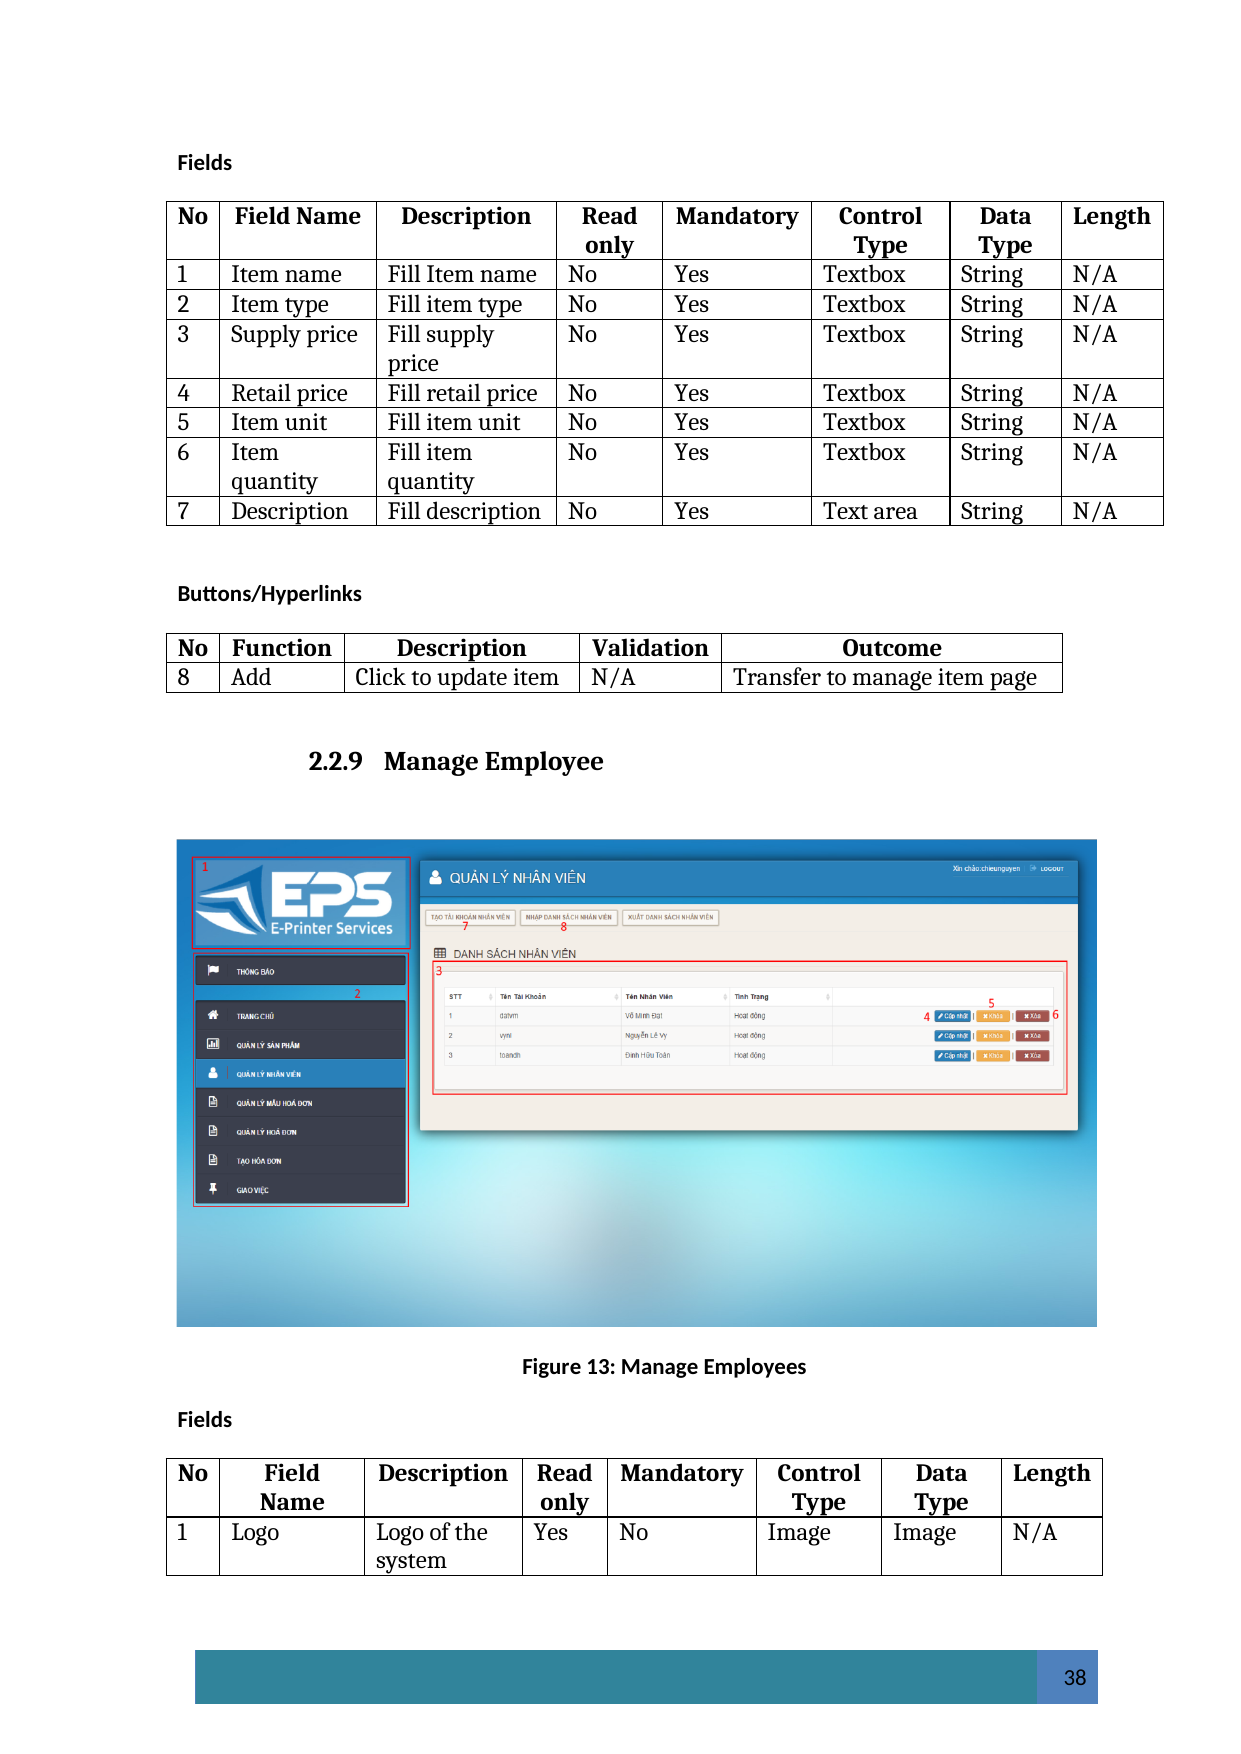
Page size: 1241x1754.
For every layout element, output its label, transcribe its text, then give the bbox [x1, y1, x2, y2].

table_header Length [1002, 1459, 1102, 1516]
table_cell Textbox [812, 260, 949, 289]
table_header Read only [523, 1459, 607, 1516]
subtitle Manage Employee [308, 746, 1151, 777]
table_header Data Type [882, 1459, 1001, 1516]
table_header Field Name [220, 1459, 364, 1516]
table_cell Item unit [220, 408, 376, 437]
table_header Read only [557, 202, 662, 259]
table_cell String [951, 290, 1061, 319]
table_cell Supply price [220, 320, 376, 377]
table_header Field Name [220, 202, 376, 259]
table_cell Description [220, 497, 376, 525]
table_cell 4 [167, 379, 219, 407]
table_cell No [557, 260, 662, 289]
table_cell N/A [1002, 1518, 1102, 1575]
table_header Outcome [722, 634, 1062, 662]
picture [176, 839, 1097, 1327]
table_cell String [951, 320, 1061, 377]
table_cell Fill supply price [377, 320, 556, 377]
table_cell Yes [663, 320, 811, 377]
table_header Mandatory [608, 1459, 756, 1516]
table_header Description [345, 634, 579, 662]
table_cell N/A [1062, 260, 1163, 289]
table_header Control Type [812, 202, 949, 259]
table_cell N/A [1062, 408, 1163, 437]
text Buttons/Hyperlinks [177, 579, 1151, 607]
table_cell Item name [220, 260, 376, 289]
table_header No [167, 634, 219, 662]
table_cell No [557, 438, 662, 496]
table_header Length [1062, 202, 1163, 259]
table_header No [167, 202, 219, 259]
table_cell Fill item type [377, 290, 556, 319]
table_cell 2 [167, 290, 219, 319]
table_cell No [557, 379, 662, 407]
table_cell Fill Item name [377, 260, 556, 289]
table_header Function [220, 634, 344, 662]
table_cell No [557, 408, 662, 437]
table_header Description [365, 1459, 522, 1516]
table_cell 1 [167, 1518, 219, 1575]
table_cell Fill description [377, 497, 556, 525]
table_cell Image [882, 1518, 1001, 1575]
table_cell Logo of the system [365, 1518, 522, 1575]
table_header No [167, 1459, 219, 1516]
table_cell Textbox [812, 290, 949, 319]
table_cell N/A [1062, 320, 1163, 377]
text Fields [177, 1405, 1151, 1433]
table_cell 6 [167, 438, 219, 496]
table_cell No [608, 1518, 756, 1575]
table_cell N/A [1062, 290, 1163, 319]
table_cell Fill item quantity [377, 438, 556, 496]
table_cell Yes [523, 1518, 607, 1575]
table_cell Fill item unit [377, 408, 556, 437]
table_header Validation [580, 634, 721, 662]
table_header Control Type [757, 1459, 881, 1516]
table_cell N/A [1062, 379, 1163, 407]
table_cell Logo [220, 1518, 364, 1575]
table_cell 7 [167, 497, 219, 525]
table_cell Textbox [812, 320, 949, 377]
table_cell Retail price [220, 379, 376, 407]
table_header Description [377, 202, 556, 259]
table_cell Yes [663, 497, 811, 525]
table_cell Image [757, 1518, 881, 1575]
table_cell String [951, 497, 1061, 525]
table_cell 5 [167, 408, 219, 437]
table_cell String [951, 379, 1061, 407]
table_cell Click to update item [345, 663, 579, 692]
table_cell No [557, 290, 662, 319]
table_cell Item type [220, 290, 376, 319]
table_cell N/A [1062, 438, 1163, 496]
table_cell Yes [663, 408, 811, 437]
text Fields [177, 148, 1151, 176]
table_cell String [951, 260, 1061, 289]
table_cell Textbox [812, 379, 949, 407]
table_cell Textbox [812, 438, 949, 496]
table_cell Fill retail price [377, 379, 556, 407]
table_cell String [951, 438, 1061, 496]
table_cell 1 [167, 260, 219, 289]
table_cell No [557, 497, 662, 525]
table_cell 3 [167, 320, 219, 377]
table_cell N/A [580, 663, 721, 692]
table_cell Add [220, 663, 344, 692]
table_cell No [557, 320, 662, 377]
table_cell Yes [663, 290, 811, 319]
table_cell Transfer to manage item page [722, 663, 1062, 692]
table_cell Yes [663, 260, 811, 289]
table_cell Text area [812, 497, 949, 525]
table_cell String [951, 408, 1061, 437]
table_cell Yes [663, 438, 811, 496]
table_cell Textbox [812, 408, 949, 437]
table_cell 8 [167, 663, 219, 692]
table_cell Item quantity [220, 438, 376, 496]
table_cell Yes [663, 379, 811, 407]
table_header Data Type [951, 202, 1061, 259]
table_cell N/A [1062, 497, 1163, 525]
table_header Mandatory [663, 202, 811, 259]
